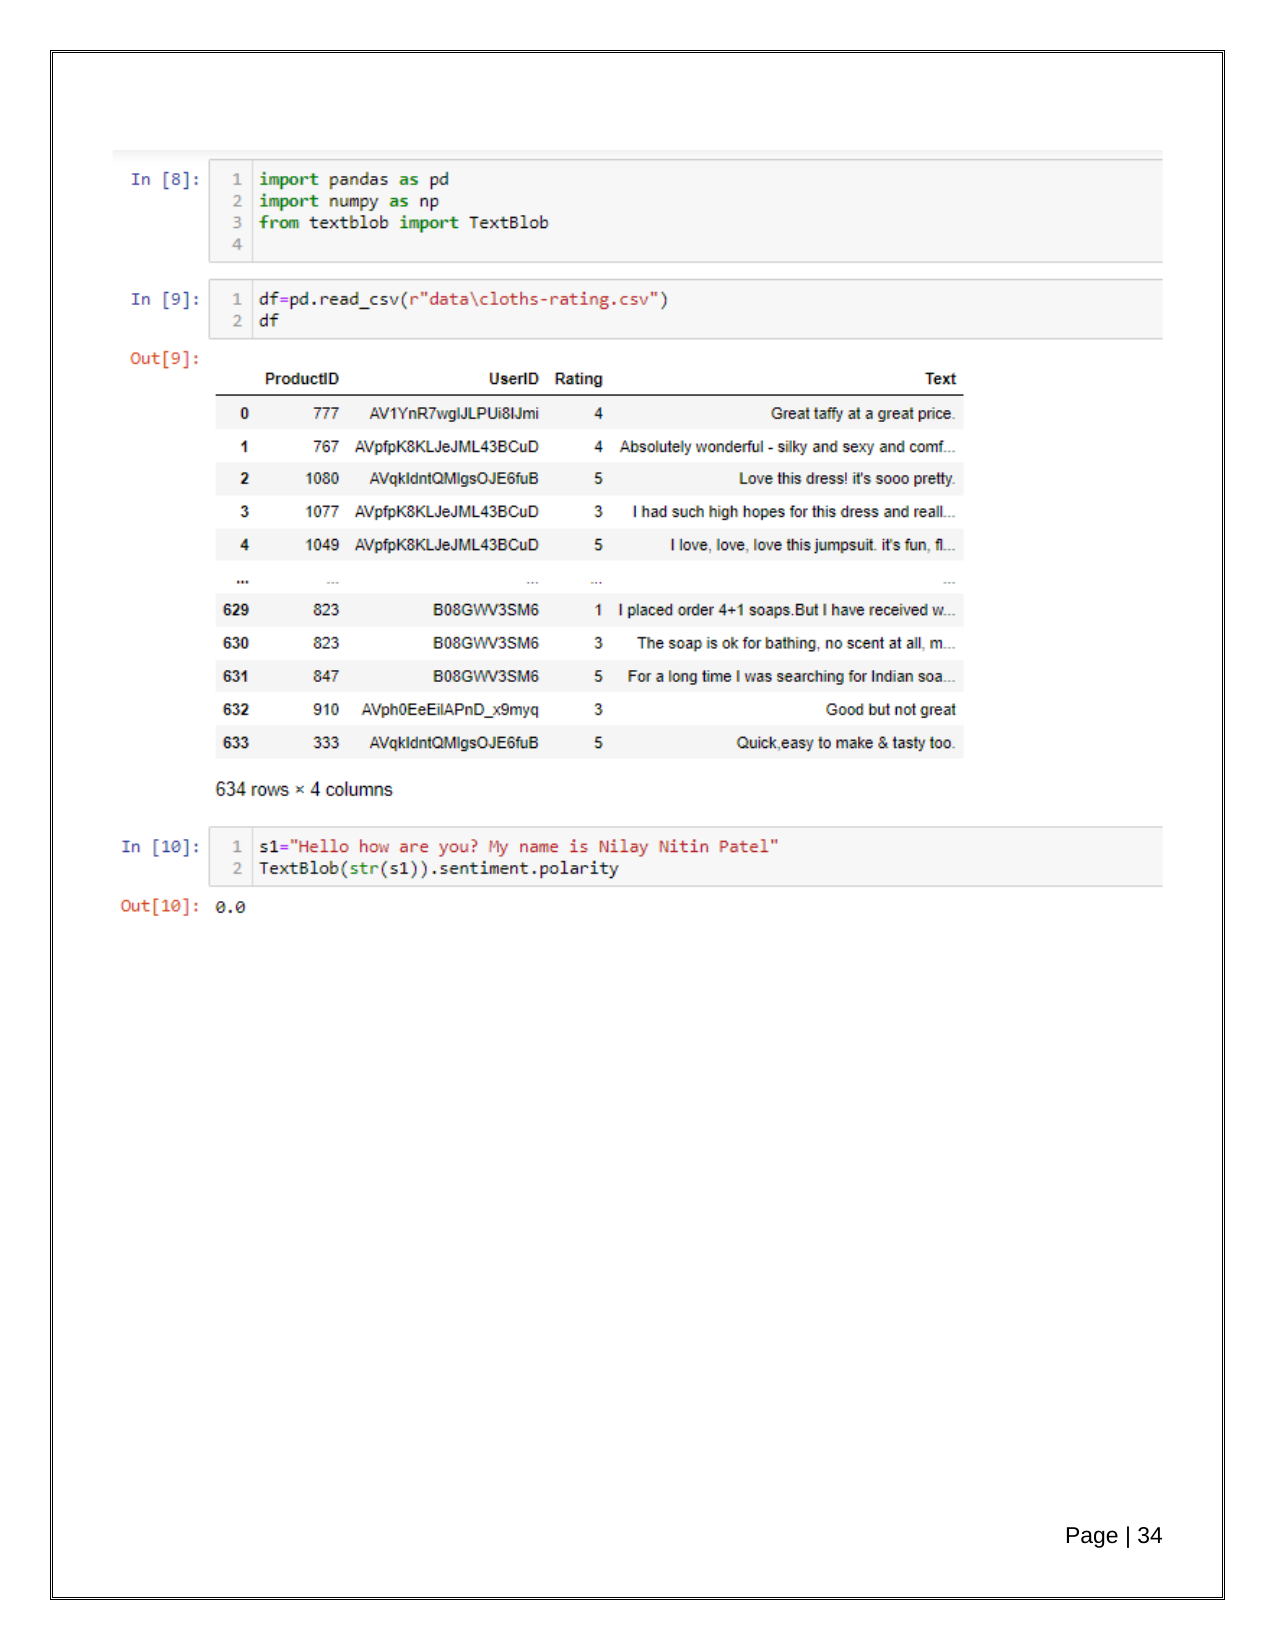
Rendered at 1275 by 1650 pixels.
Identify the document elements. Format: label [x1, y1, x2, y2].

picture [112, 150, 1163, 929]
